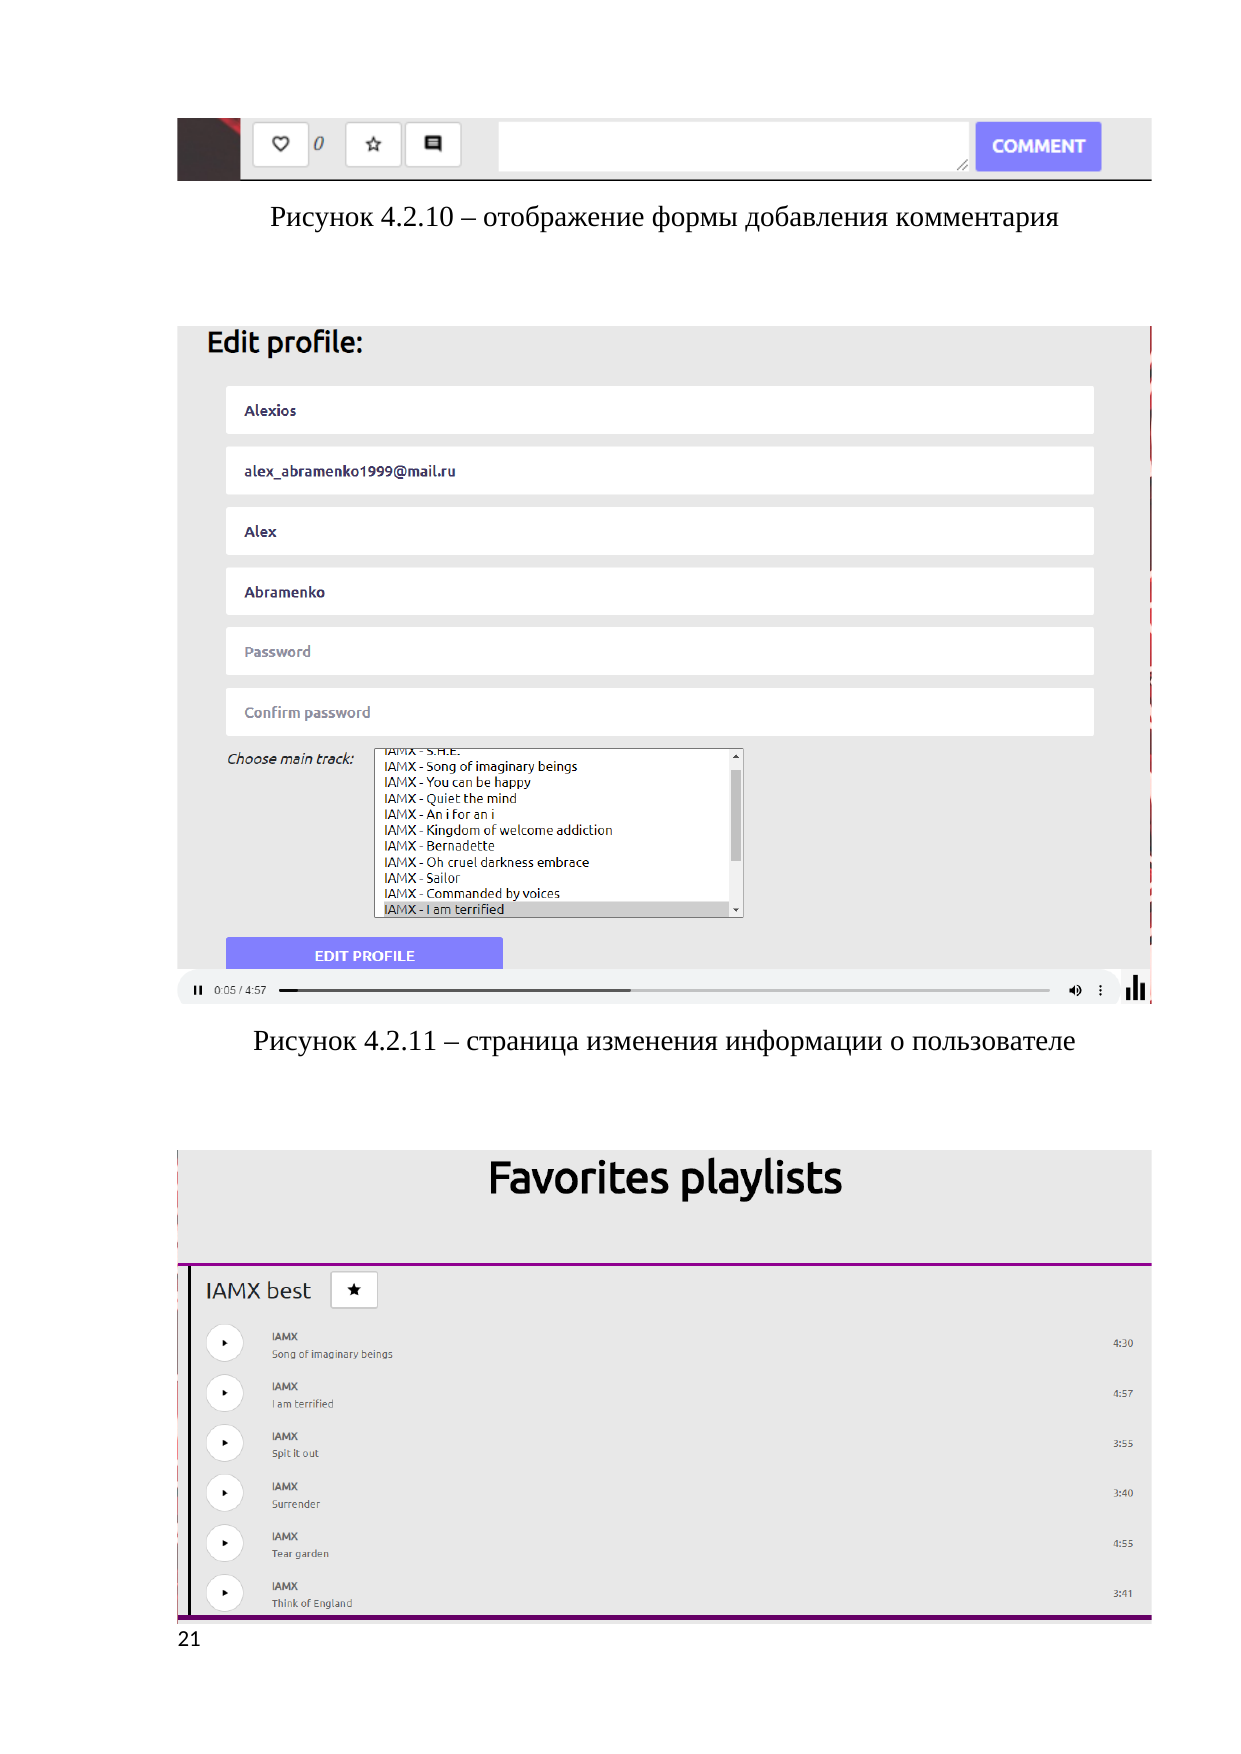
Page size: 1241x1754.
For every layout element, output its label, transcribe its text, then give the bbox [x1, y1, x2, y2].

picture [177, 1150, 1152, 1624]
picture [177, 326, 1152, 1004]
picture [177, 118, 1152, 181]
